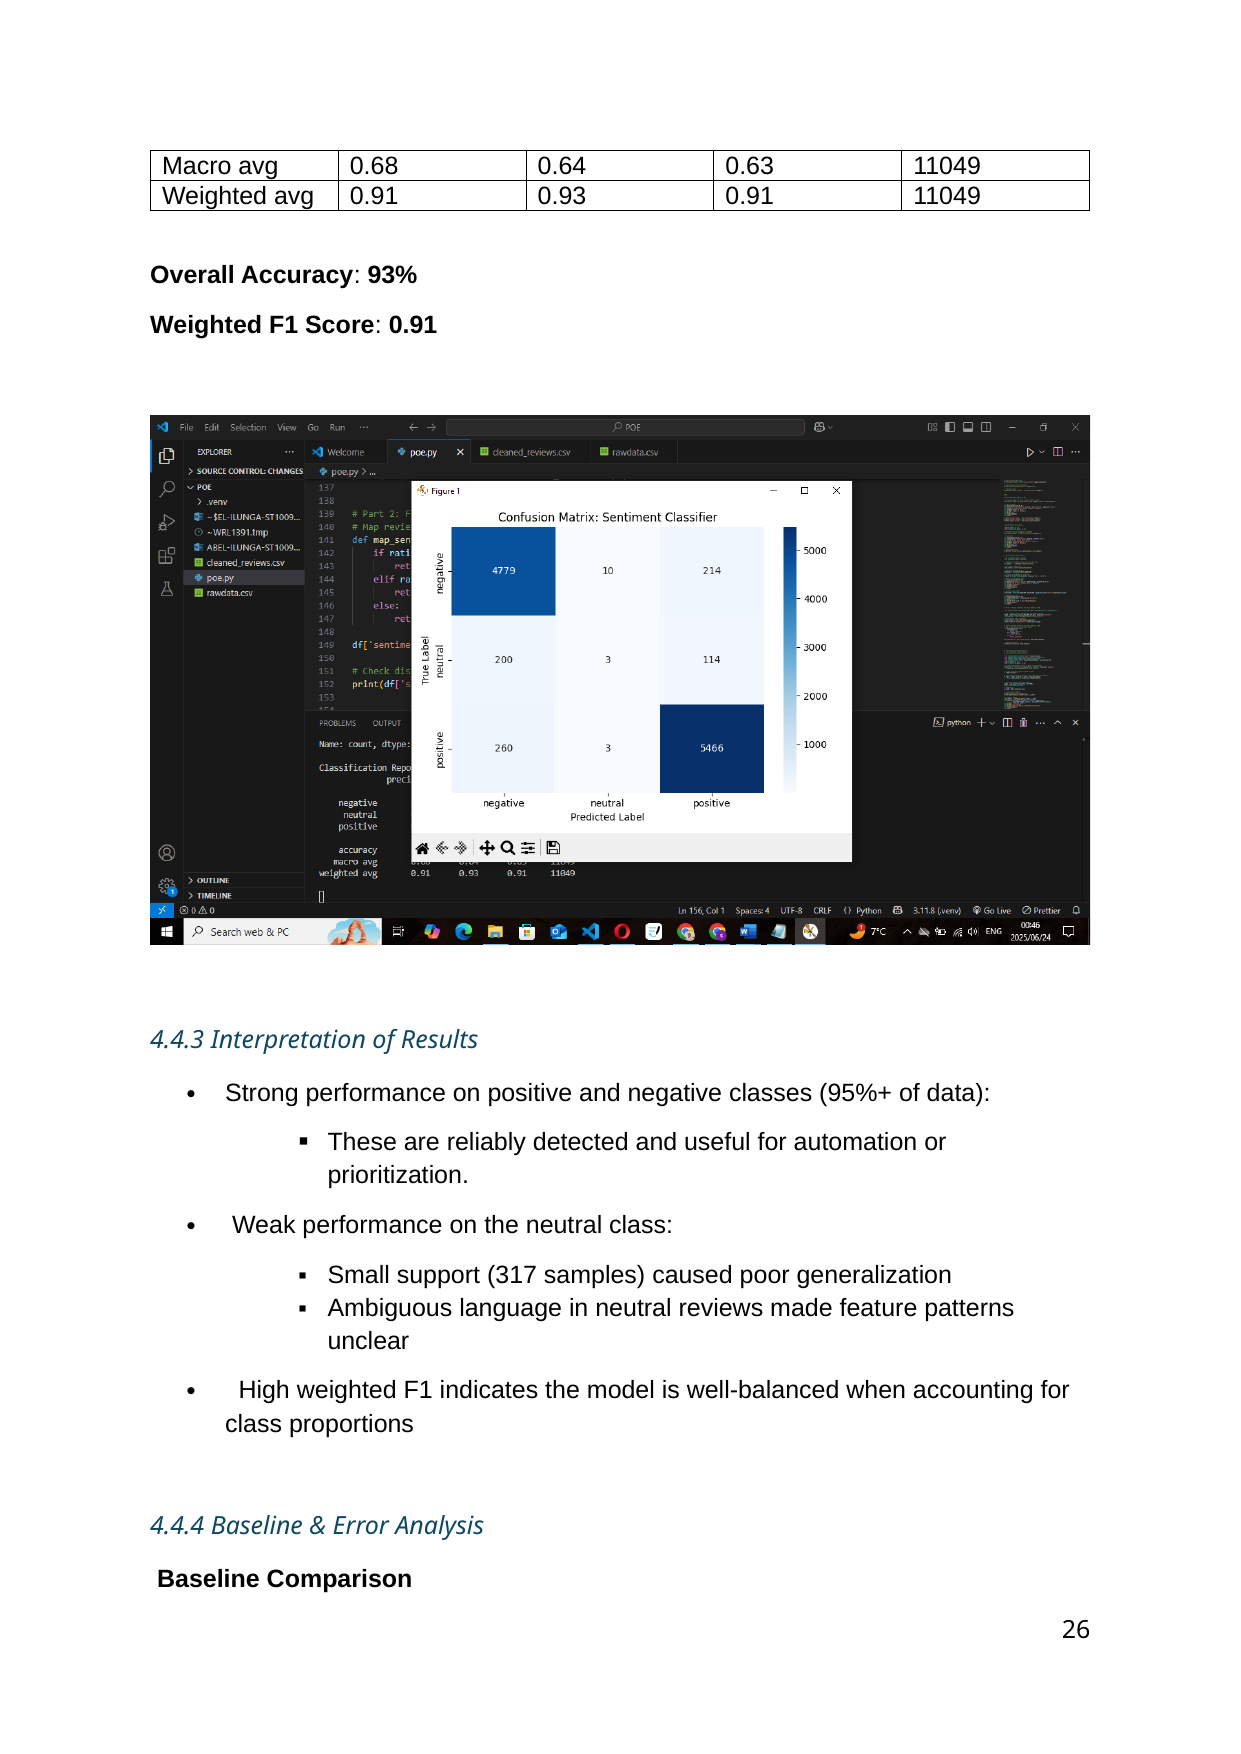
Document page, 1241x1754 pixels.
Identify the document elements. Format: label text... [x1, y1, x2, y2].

table_header Macro avg [151, 151, 338, 180]
table_cell 0.93 [527, 181, 713, 209]
table_cell 0.91 [714, 181, 901, 209]
picture [150, 415, 1091, 945]
table_header 0.64 [527, 151, 713, 180]
text 4.4.4 Baseline & Error Analysis [150, 1508, 1090, 1542]
text Overall Accuracy: 93% [150, 260, 1090, 289]
list High weighted F1 indicates the model is well-balanced when accounting for class proportions [187, 1376, 1090, 1437]
list These are reliably detected and useful for automation or prioritization. [298, 1127, 1090, 1189]
text Baseline Comparison [150, 1564, 1090, 1592]
table_header 11049 [902, 151, 1089, 180]
text Weighted F1 Score: 0.91 [150, 310, 1090, 339]
list Weak performance on the neutral class: [187, 1210, 1090, 1239]
table_header 0.68 [339, 151, 526, 180]
text 4.4.3 Interpretation of Results [150, 1022, 1090, 1056]
list Small support (317 samples) caused poor generalization [298, 1260, 1090, 1288]
list Ambiguous language in neutral reviews made feature patterns unclear [298, 1293, 1090, 1354]
table_cell 11049 [902, 181, 1089, 209]
list Strong performance on positive and negative classes (95%+ of data): [187, 1078, 1090, 1106]
table_cell Weighted avg [151, 181, 338, 209]
table_cell 0.91 [339, 181, 526, 209]
table_header 0.63 [714, 151, 901, 180]
